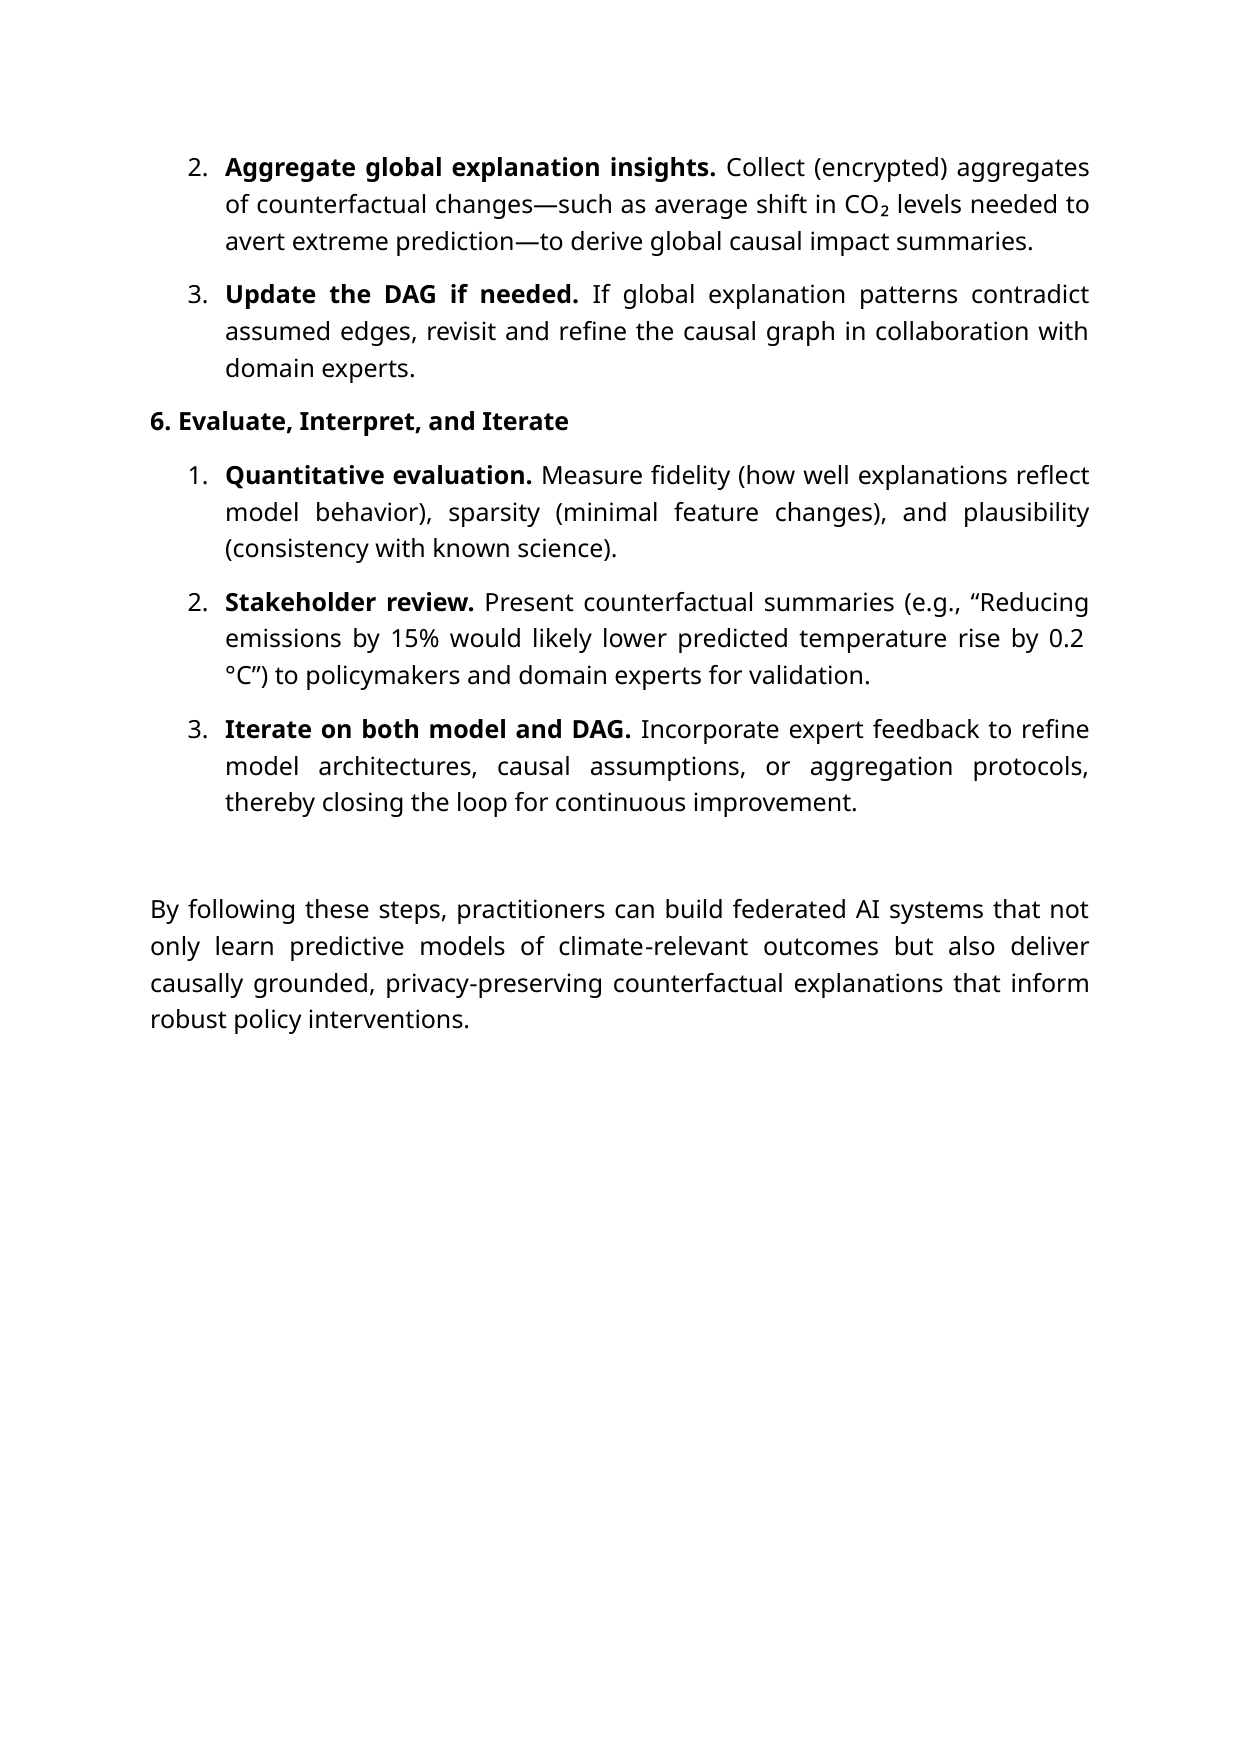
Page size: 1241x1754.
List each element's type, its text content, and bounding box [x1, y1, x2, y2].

list Quantitative evaluation. Measure fidelity (how well explanations reflect model behavior), sparsity (minimal feature changes), and plausibility (consistency with known science). [187, 457, 1090, 565]
list Iterate on both model and DAG. Incorporate expert feedback to refine model architectures, causal assumptions, or aggregation protocols, thereby closing the loop for continuous improvement. [187, 711, 1090, 819]
list Aggregate global explanation insights. Collect (encrypted) aggregates of counterfactual changes—such as average shift in CO₂ levels needed to avert extreme prediction—to derive global causal impact summaries. [187, 150, 1090, 258]
list Update the DAG if needed. If global explanation patterns contradict assumed edges, revisit and refine the causal graph in collaboration with domain experts. [187, 277, 1090, 384]
text By following these steps, practitioners can build federated AI systems that not only learn predictive models of climate‐relevant outcomes but also deliver causally grounded, privacy‐preserving counterfactual explanations that inform robust policy interventions. [150, 892, 1090, 1036]
text 6. Evaluate, Interpret, and Iterate [150, 404, 1090, 438]
list Stakeholder review. Present counterfactual summaries (e.g., “Reducing emissions by 15% would likely lower predicted temperature rise by 0.2 °C”) to policymakers and domain experts for validation. [187, 584, 1090, 692]
